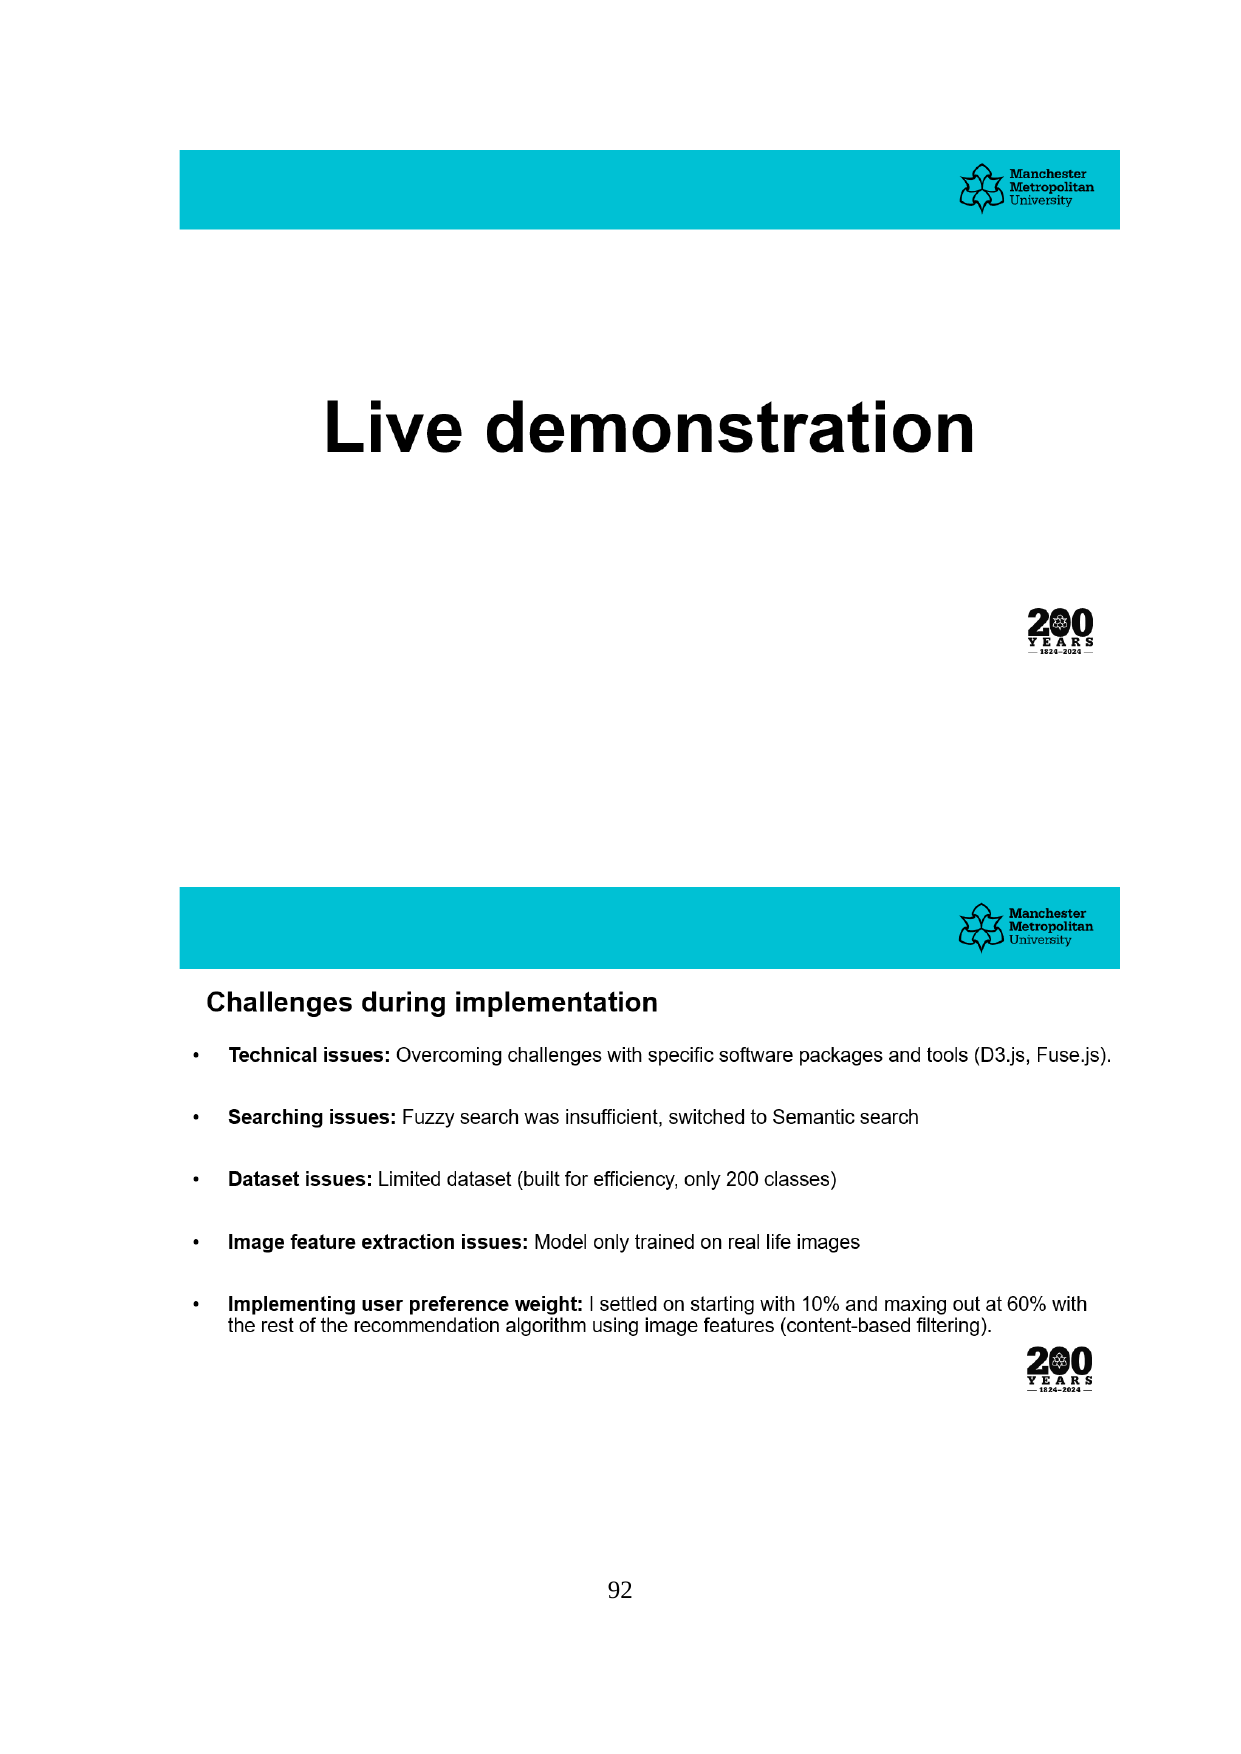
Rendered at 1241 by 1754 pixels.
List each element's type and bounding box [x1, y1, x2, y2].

picture [179, 150, 1120, 678]
picture [179, 887, 1120, 1417]
